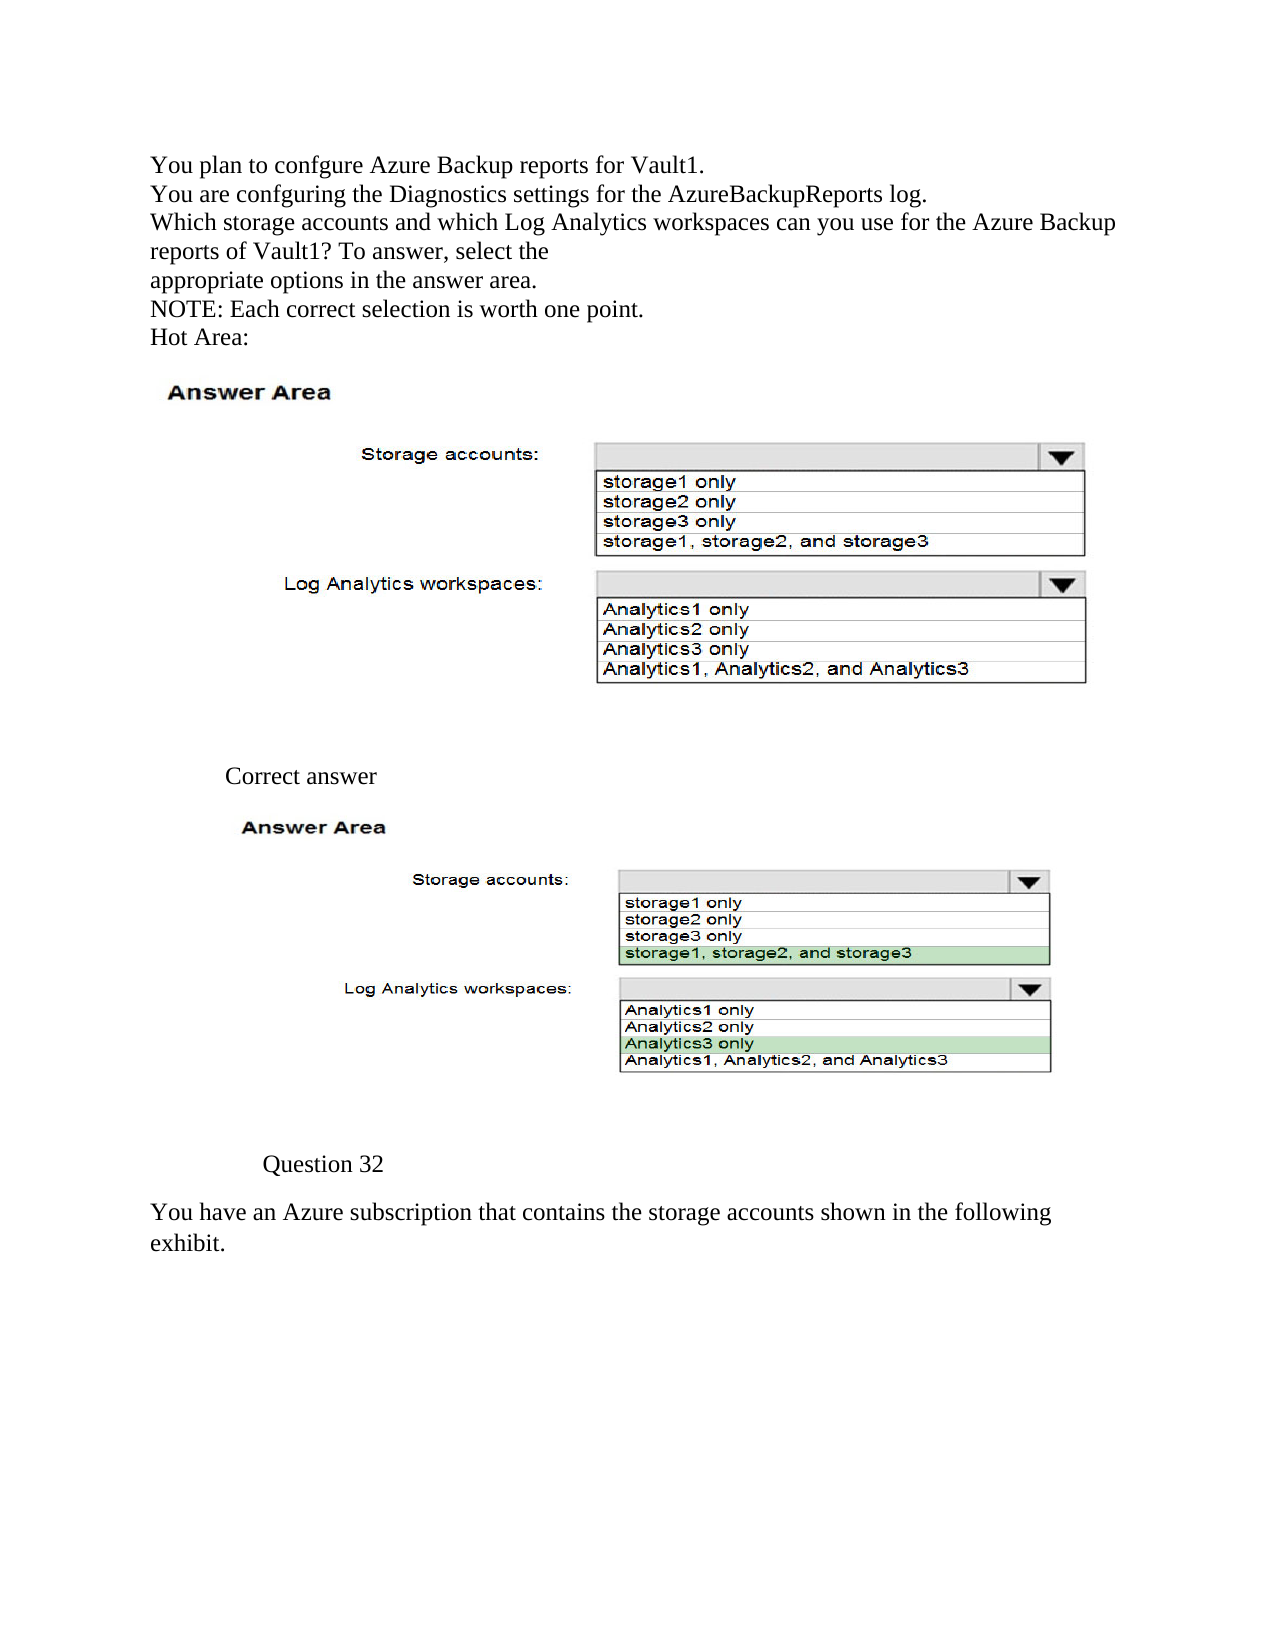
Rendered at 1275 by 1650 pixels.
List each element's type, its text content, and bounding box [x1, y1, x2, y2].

text You have an Azure subscription that contains the storage accounts shown in the following exhibit. [150, 1197, 1125, 1256]
text Hot Area: [150, 322, 1125, 351]
text Question 32 [150, 1149, 1125, 1178]
text NOTE: Each correct selection is worth one point. [150, 294, 1125, 322]
text You are confguring the Diagnostics settings for the AzureBackupReports log. [150, 179, 1125, 207]
text You plan to confgure Azure Backup reports for Vault1. [150, 150, 1125, 179]
text Correct answer [150, 761, 1125, 790]
text appropriate options in the answer area. [150, 265, 1125, 294]
text Which storage accounts and which Log Analytics workspaces can you use for the Azure Backup reports of Vault1? To answer, select the [150, 207, 1125, 265]
